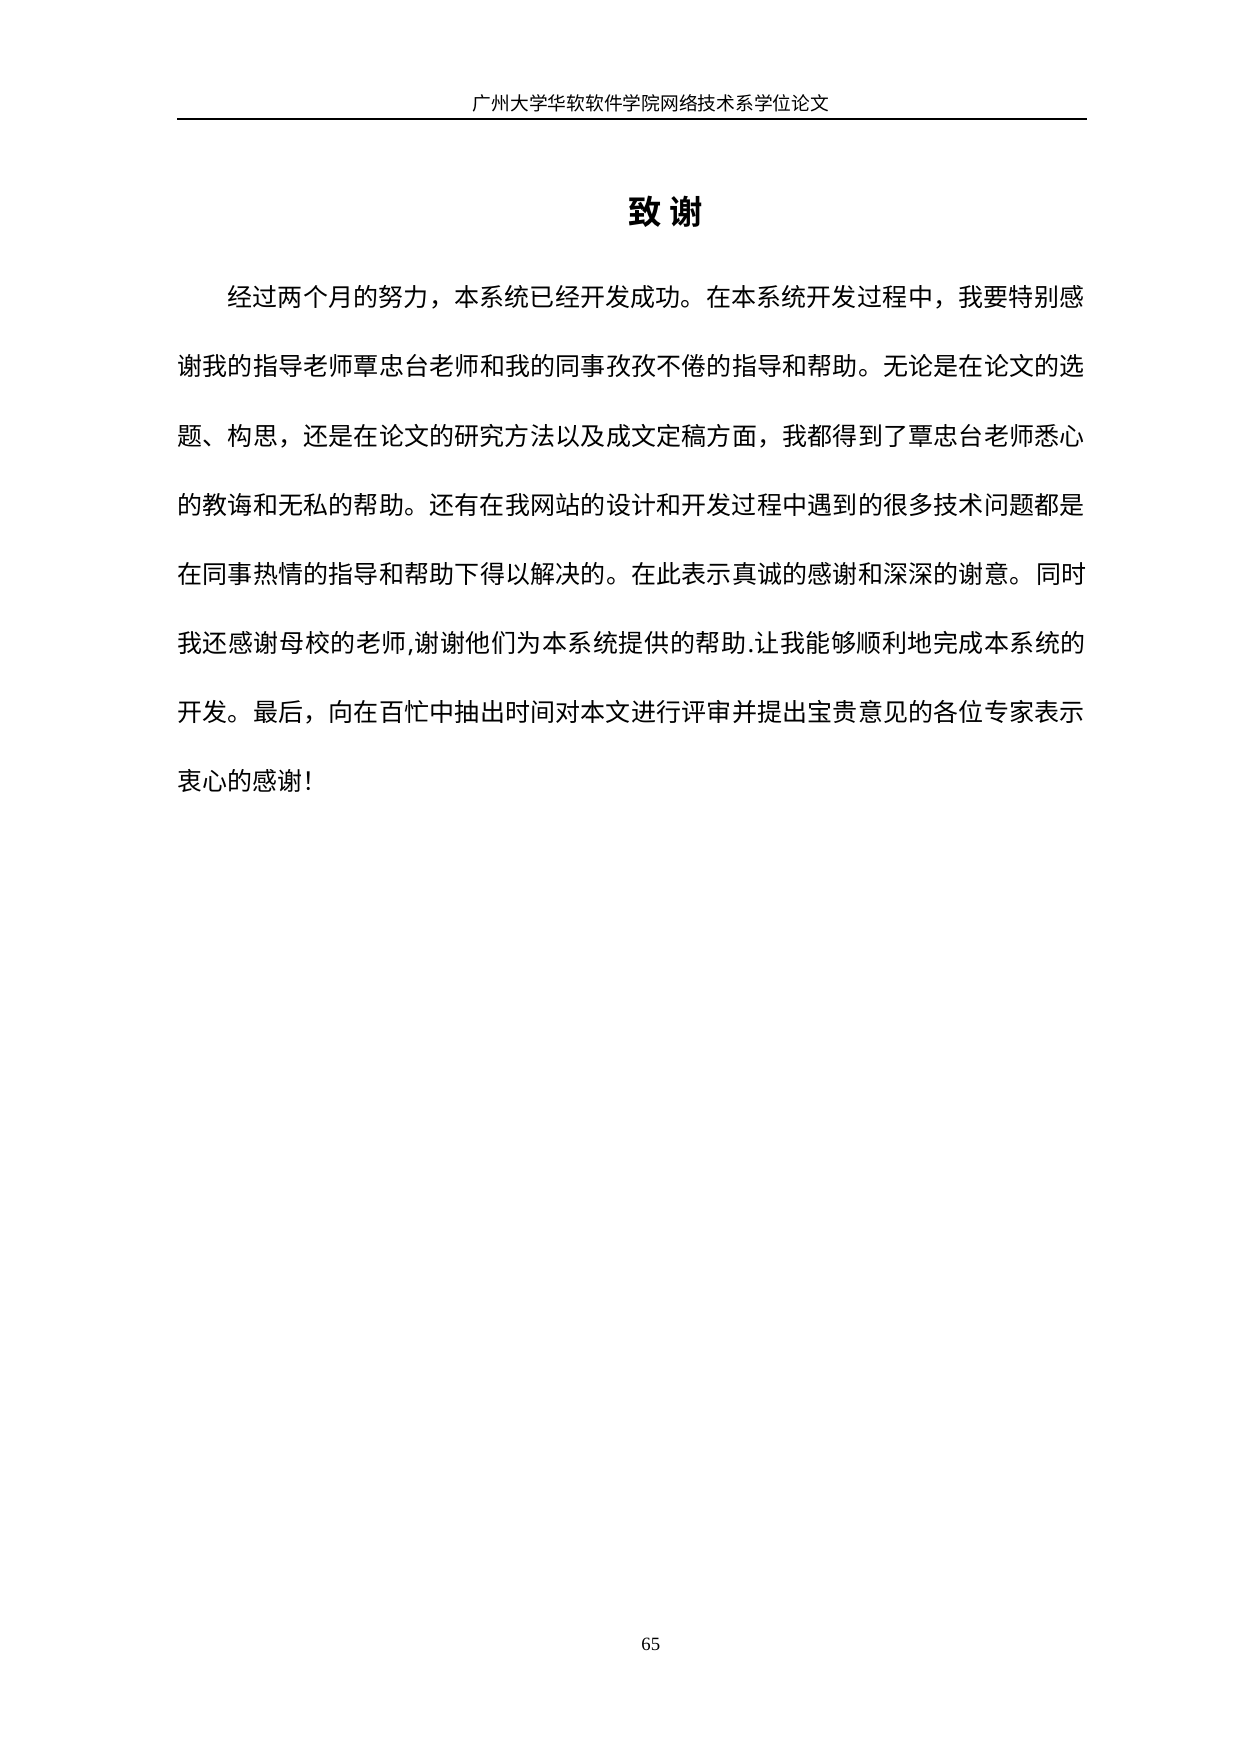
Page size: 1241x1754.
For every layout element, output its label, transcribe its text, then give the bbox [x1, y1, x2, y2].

text 经过两个月的努力，本系统已经开发成功。在本系统开发过程中，我要特别感谢我的指导老师覃忠台老师和我的同事孜孜不倦的指导和帮助。无论是在论文的选题、构思，还是在论文的研究方法以及成文定稿方面，我都得到了覃忠台老师悉心的教诲和无私的帮助。还有在我网站的设计和开发过程中遇到的很多技术问题都是在同事热情的指导和帮助下得以解决的。在此表示真诚的感谢和深深的谢意。同时我还感谢母校的老师,谢谢他们为本系统提供的帮助.让我能够顺利地完成本系统的开发。最后，向在百忙中抽出时间对本文进行评审并提出宝贵意见的各位专家表示衷心的感谢！ [177, 261, 1087, 814]
title 致 谢 [177, 176, 1087, 245]
